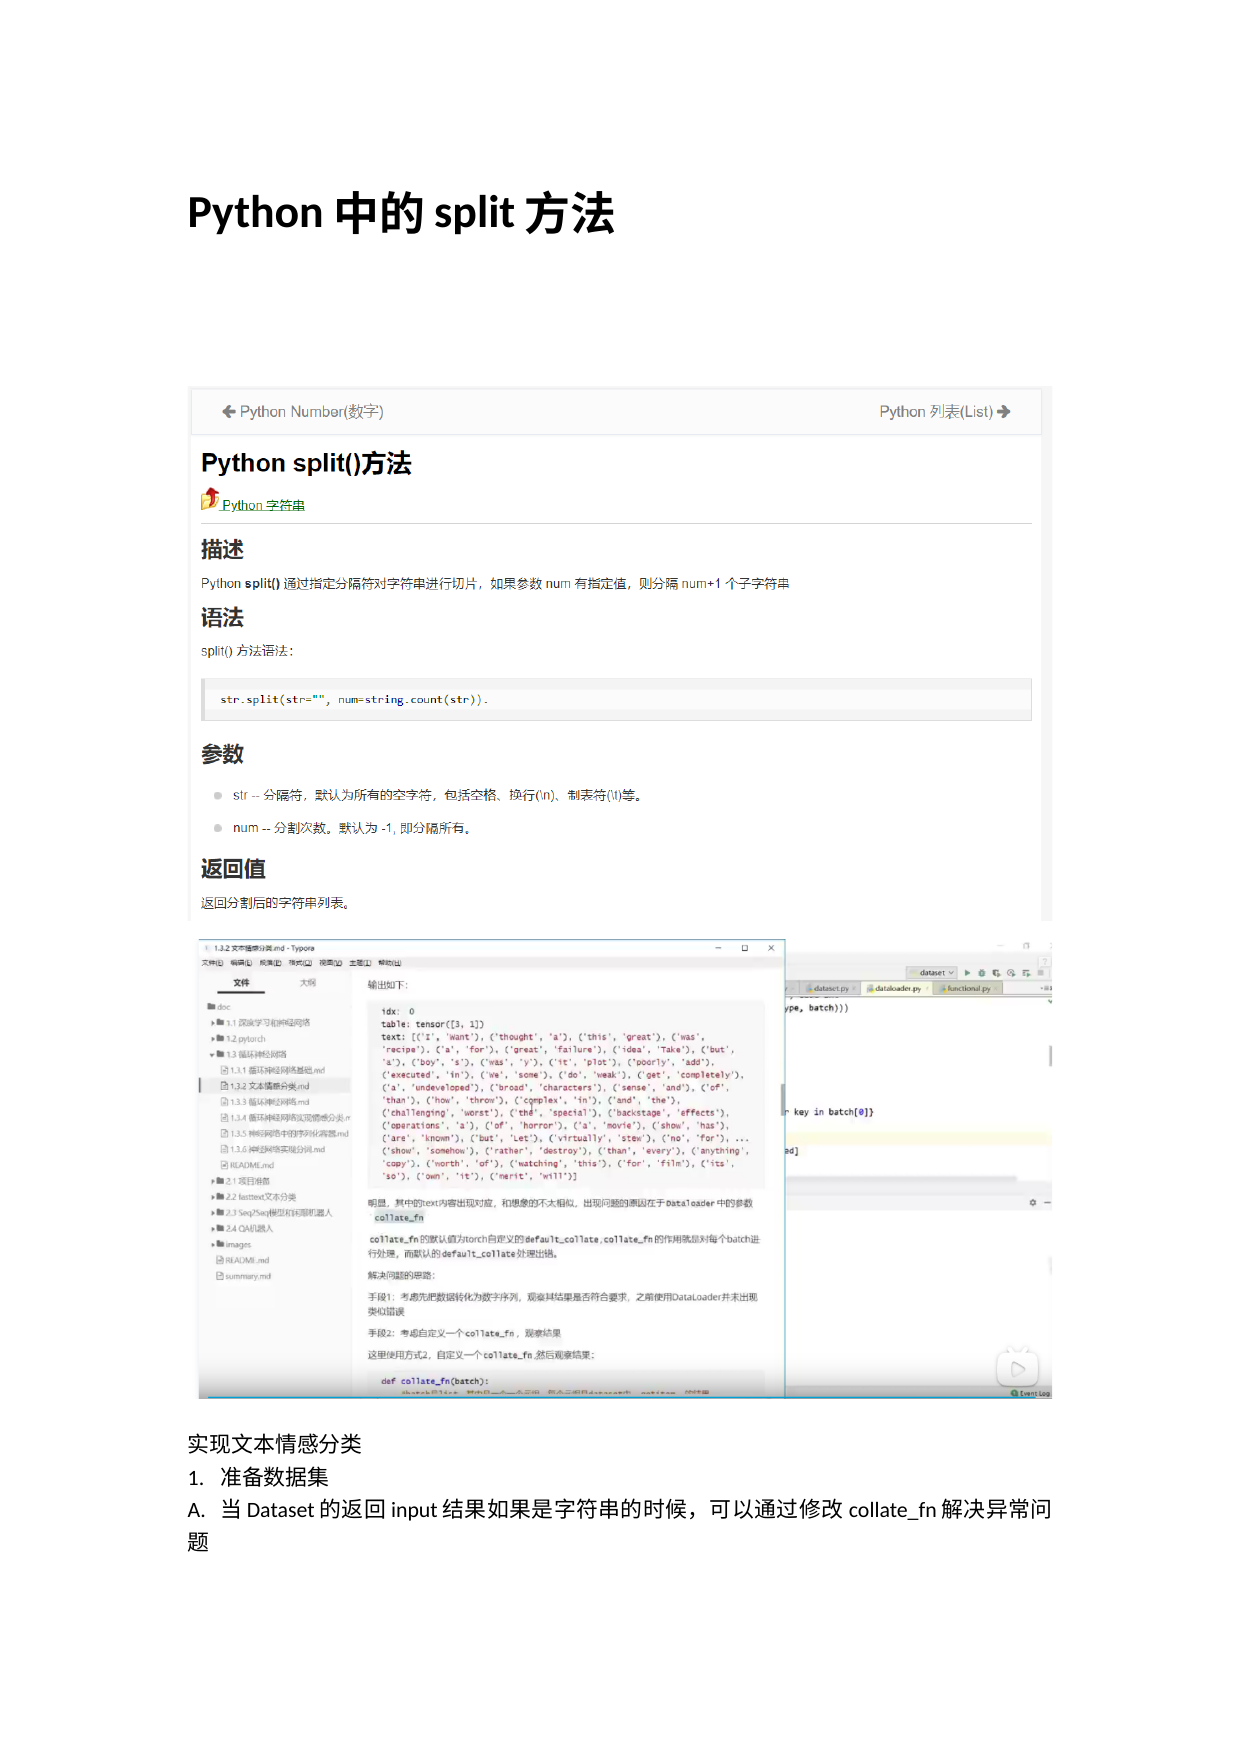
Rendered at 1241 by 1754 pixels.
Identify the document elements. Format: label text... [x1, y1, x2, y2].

text 实现文本情感分类 [187, 1427, 1053, 1459]
picture [187, 939, 1053, 1399]
subtitle Python中的split方法 [187, 162, 1053, 259]
list 准备数据集 [187, 1459, 1053, 1492]
list 当Dataset的返回input结果如果是字符串的时候，可以通过修改collate_fn解决异常问题 [187, 1492, 1053, 1557]
picture [187, 386, 1053, 921]
